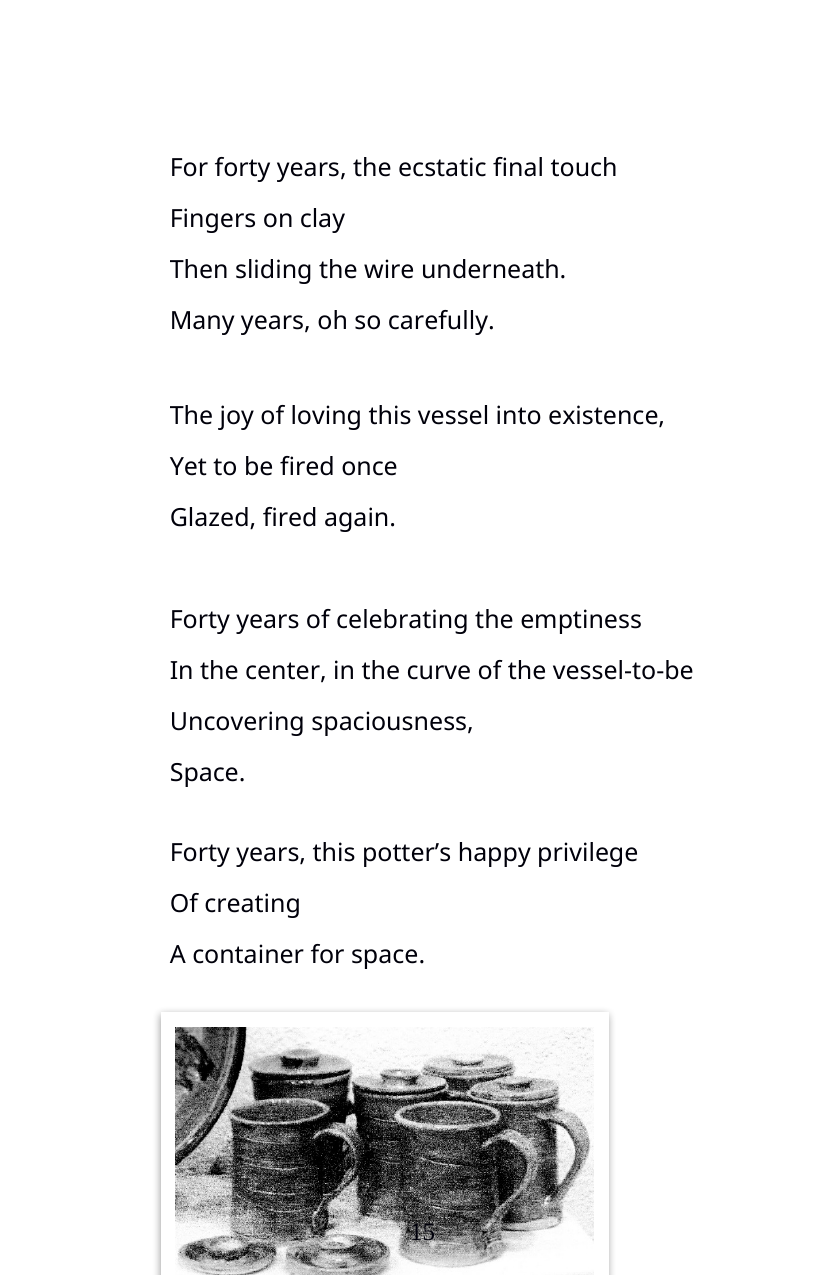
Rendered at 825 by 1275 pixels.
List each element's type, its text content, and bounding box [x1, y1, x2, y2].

text Many years, oh so carefully. [169, 303, 750, 337]
text Of creating [169, 885, 750, 919]
text Fingers on clay [169, 201, 750, 235]
text Forty years of celebrating the emptiness [94, 601, 750, 636]
text Space. [169, 754, 750, 789]
text Then sliding the wire underneath. [169, 252, 750, 286]
text Uncovering spaciousness, [169, 703, 750, 738]
text Forty years, this potter’s happy privilege [169, 834, 750, 868]
text A container for space. [169, 936, 750, 971]
text Yet to be fired once [169, 448, 750, 482]
text Glazed, fired again. [169, 499, 750, 533]
text In the center, in the curve of the vessel-to-be [169, 652, 750, 687]
picture [175, 1027, 594, 1275]
text The joy of loving this vessel into existence, [169, 397, 750, 431]
text For forty years, the ecstatic final touch [169, 150, 750, 184]
